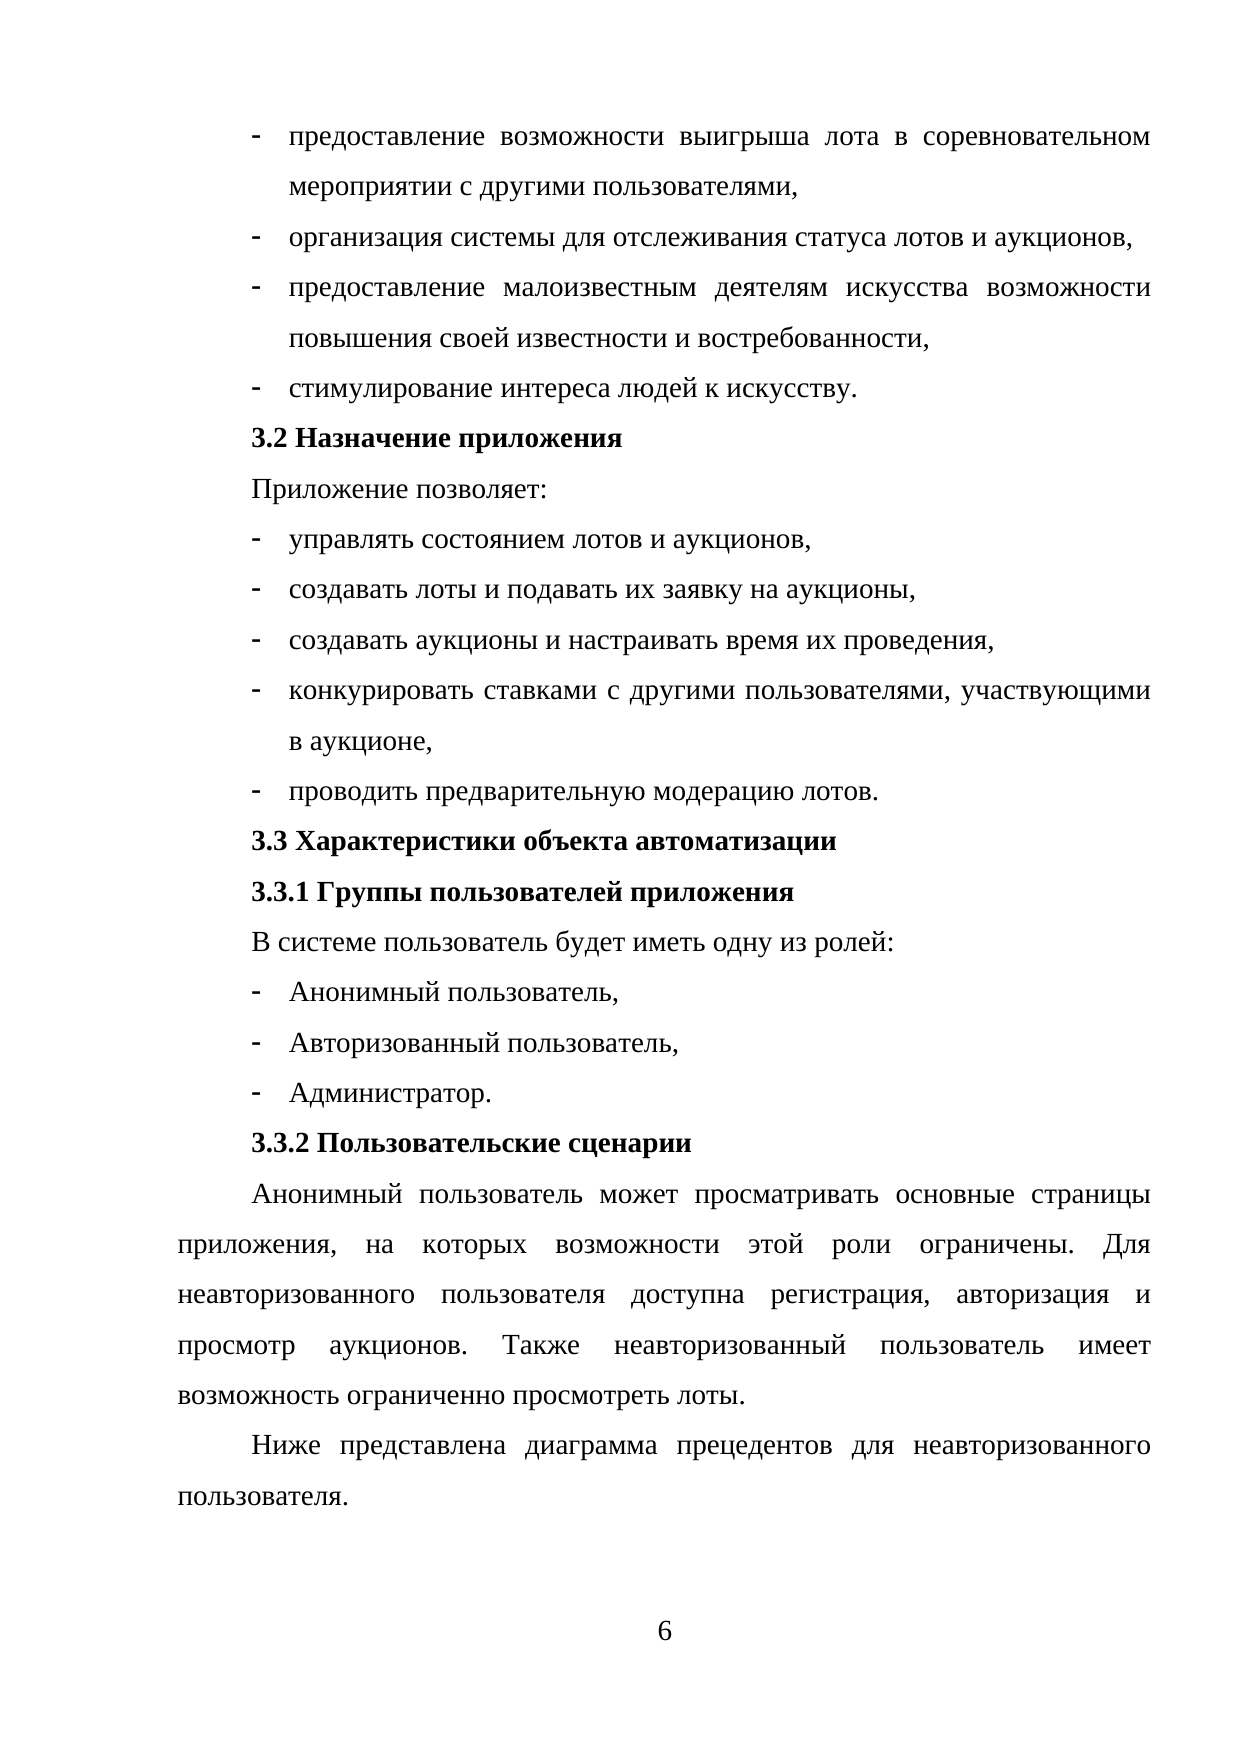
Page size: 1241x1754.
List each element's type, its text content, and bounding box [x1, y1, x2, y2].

text создавать лоты и подавать их заявку на аукционы, [251, 571, 1152, 605]
subtitle Назначение приложения [177, 420, 1152, 454]
text Администратор. [251, 1075, 1152, 1109]
text стимулирование интереса людей к искусству. [251, 370, 1152, 404]
text организация системы для отслеживания статуса лотов и аукционов, [251, 219, 1152, 252]
subtitle Характеристики объекта автоматизации [177, 823, 1152, 857]
text Анонимный пользователь может просматривать основные страницы приложения, на которых возможности этой роли ограничены. Для неавторизованного пользователя доступна регистрация, авторизация и просмотр аукционов. Также неавторизованный пользователь имеет возможность ограниченно просмотреть лоты. [177, 1176, 1152, 1411]
text конкурировать ставками с другими пользователями, участвующими в аукционе, [251, 672, 1152, 756]
text В системе пользователь будет иметь одну из ролей: [177, 924, 1152, 958]
text предоставление малоизвестным деятелям искусства возможности повышения своей известности и востребованности, [251, 269, 1152, 353]
text Анонимный пользователь, [251, 974, 1152, 1008]
text Приложение позволяет: [177, 471, 1152, 504]
text Ниже представлена диаграмма прецедентов для неавторизованного пользователя. [177, 1427, 1152, 1511]
subtitle Пользовательские сценарии [177, 1126, 1152, 1159]
text предоставление возможности выигрыша лота в соревновательном мероприятии с другими пользователями, [251, 118, 1152, 202]
subtitle Группы пользователей приложения [177, 874, 1152, 907]
text создавать аукционы и настраивать время их проведения, [251, 622, 1152, 656]
text Авторизованный пользователь, [251, 1025, 1152, 1058]
text управлять состоянием лотов и аукционов, [251, 521, 1152, 555]
text проводить предварительную модерацию лотов. [251, 773, 1152, 807]
